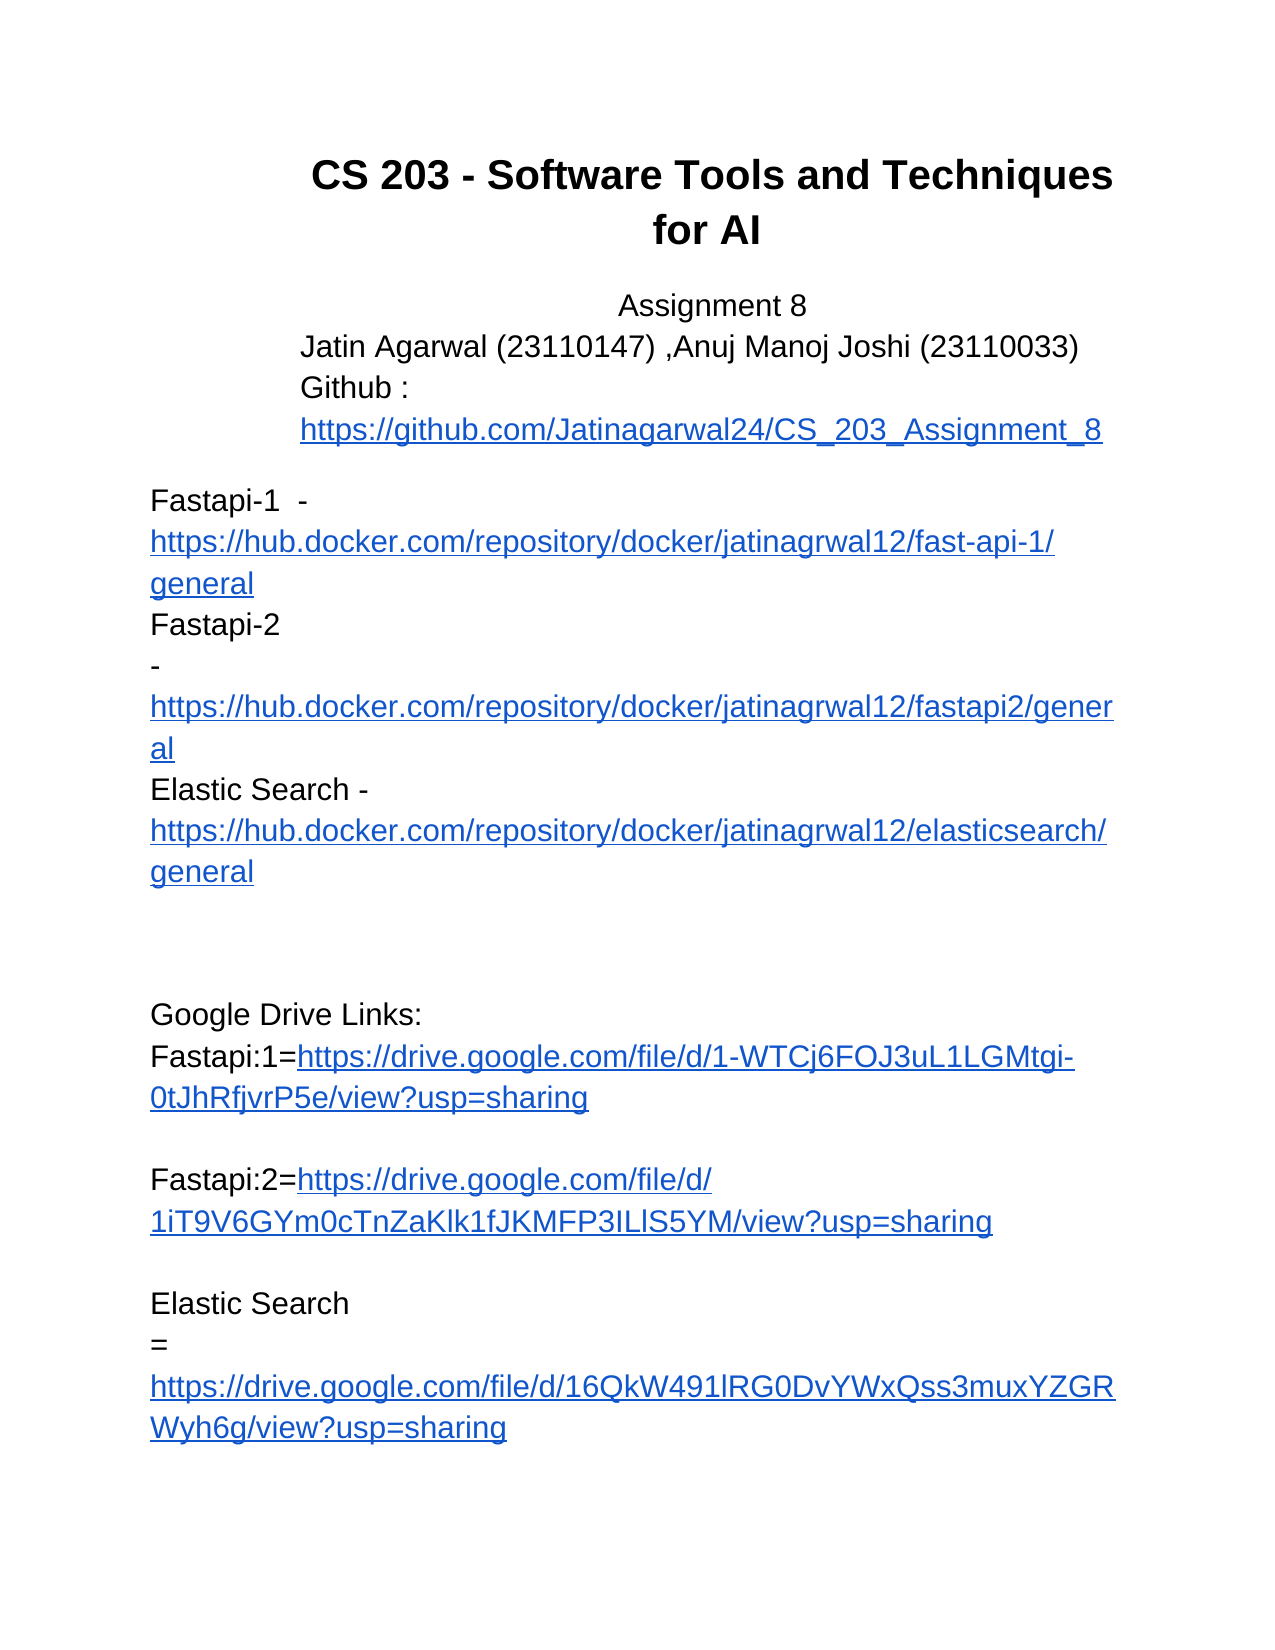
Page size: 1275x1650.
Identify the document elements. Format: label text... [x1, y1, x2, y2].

text Fastapi:2=https://drive.google.com/file/d/1iT9V6GYm0cTnZaKlk1fJKMFP3ILlS5YM/view?usp=sharing [150, 1161, 1125, 1239]
text Jatin Agarwal (23110147) ,Anuj Manoj Joshi (23110033) [300, 328, 1125, 364]
text Elastic Search - https://hub.docker.com/repository/docker/jatinagrwal12/elasticsearch/general [150, 771, 1125, 889]
text Fastapi:1=https://drive.google.com/file/d/1-WTCj6FOJ3uL1LGMtgi-0tJhRfjvrP5e/view?usp=sharing [150, 1038, 1125, 1115]
text Fastapi-1 - https://hub.docker.com/repository/docker/jatinagrwal12/fast-api-1/general [150, 482, 1125, 601]
text Fastapi-2 -https://hub.docker.com/repository/docker/jatinagrwal12/fastapi2/general [150, 606, 1125, 766]
text Elastic Search =https://drive.google.com/file/d/16QkW491lRG0DvYWxQss3muxYZGRWyh6g/view?usp=sharing [150, 1285, 1125, 1445]
text Github : https://github.com/Jatinagarwal24/CS_203_Assignment_8 [300, 369, 1125, 447]
text CS 203 - Software Tools and Techniques for AI [300, 150, 1125, 283]
text Assignment 8 [300, 287, 1125, 323]
text Google Drive Links: [150, 996, 1125, 1032]
